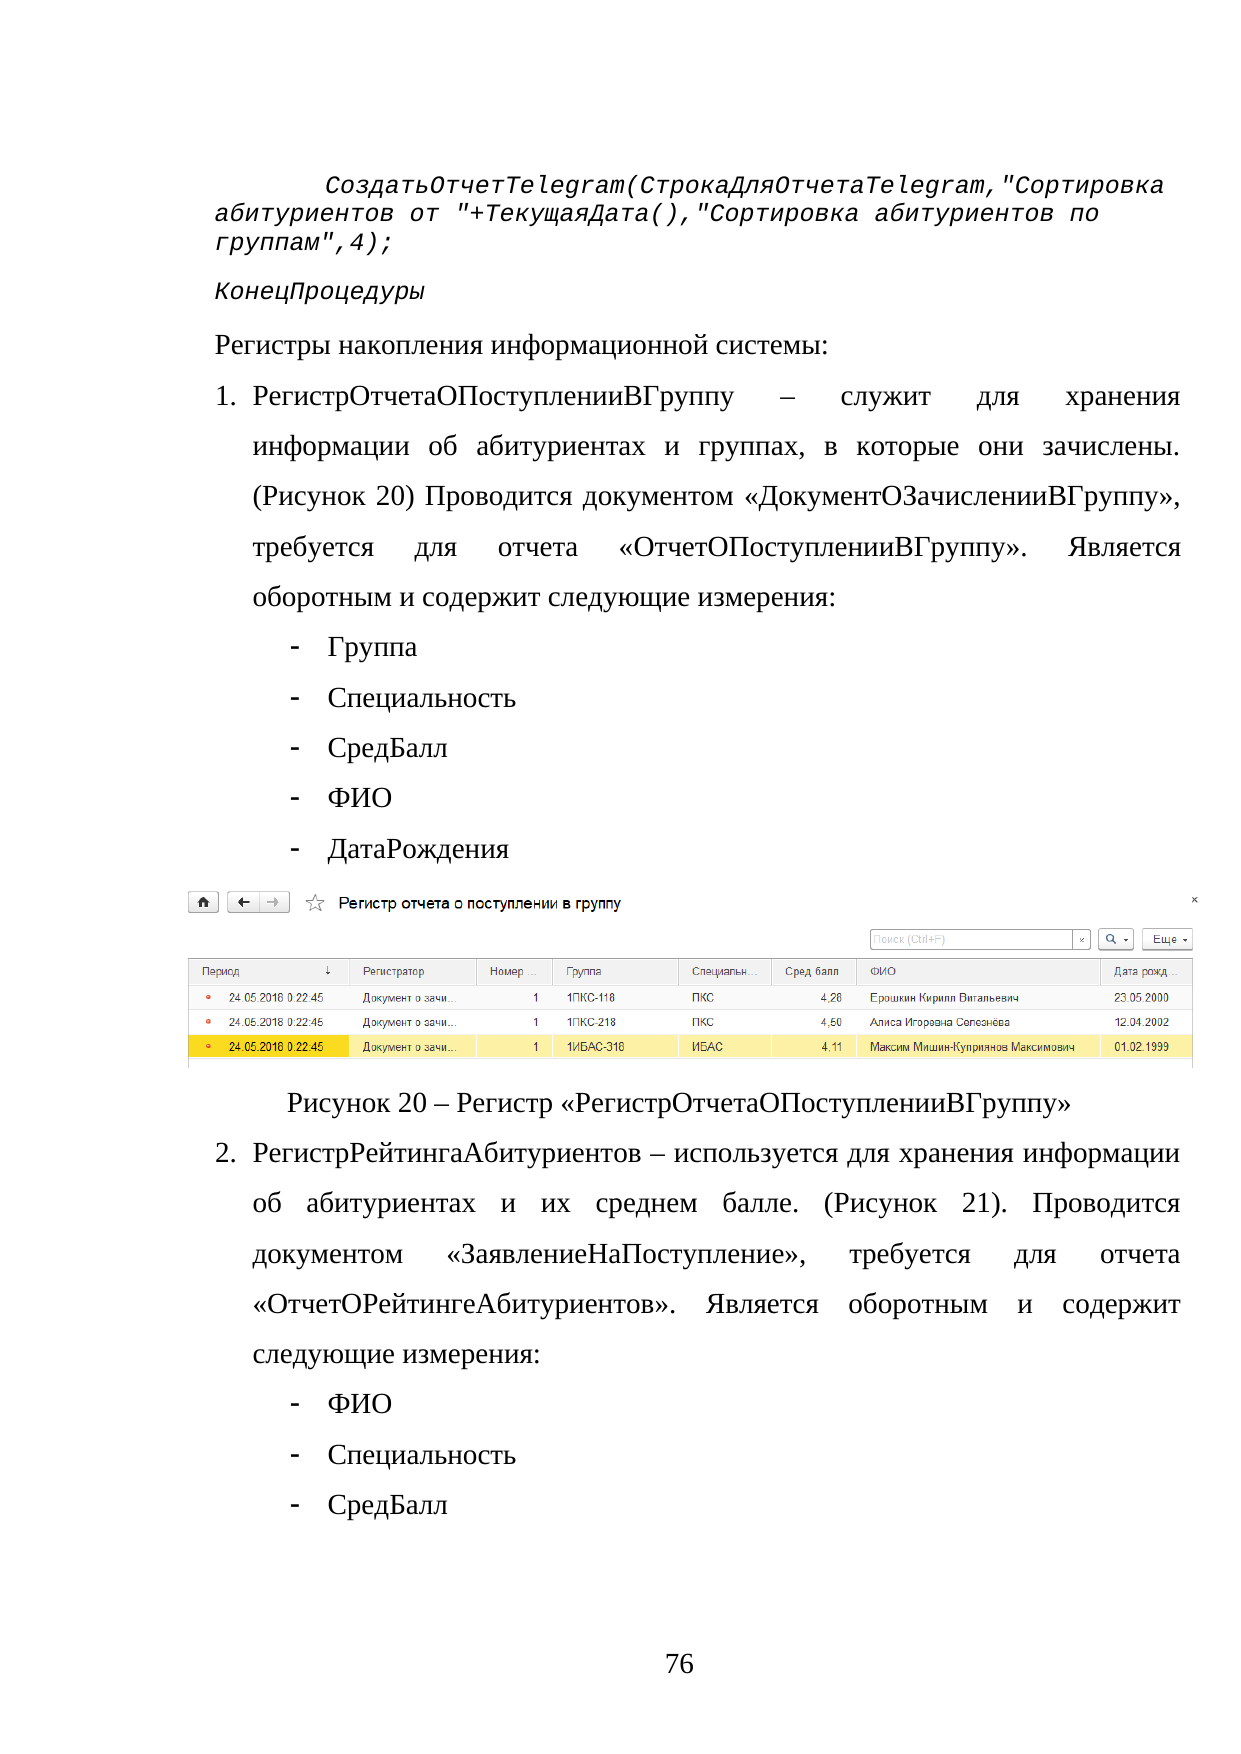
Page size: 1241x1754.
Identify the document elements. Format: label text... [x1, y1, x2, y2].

list РегистрОтчетаОПоступленииВГруппу – служит для хранения информации об абитуриентах и группах, в которые они зачислены. (Рисунок 20) Проводится документом «ДокументОЗачисленииВГруппу», требуется для отчета «ОтчетОПоступленииВГруппу». Является оборотным и содержит следующие измерения: [215, 378, 1181, 613]
text КонецПроцедуры [214, 278, 1181, 307]
list РегистрРейтингаАбитуриентов – используется для хранения информации об абитуриентах и их среднем балле. (Рисунок 21). Проводится документом «ЗаявлениеНаПоступление», требуется для отчета «ОтчетОРейтингеАбитуриентов». Является оборотным и содержит следующие измерения: [215, 1135, 1181, 1370]
list ФИО [290, 781, 1181, 814]
list ФИО [290, 1387, 1181, 1420]
list Специальность [290, 1437, 1181, 1471]
text СоздатьОтчетTelegram(СтрокаДляОтчетаTelegram,"Сортировка абитуриентов от "+ТекущаяДата(),"Сортировка абитуриентов по группам",4); [214, 172, 1181, 257]
list ДатаРождения [290, 831, 1181, 865]
list Специальность [290, 680, 1181, 713]
text Регистры накопления информационной системы: [177, 327, 1181, 361]
text Рисунок 20 – Регистр «РегистрОтчетаОПоступленииВГруппу» [177, 1085, 1181, 1118]
list СредБалл [290, 730, 1181, 764]
list Группа [290, 629, 1181, 663]
picture [177, 881, 1209, 1068]
list СредБалл [290, 1487, 1181, 1521]
